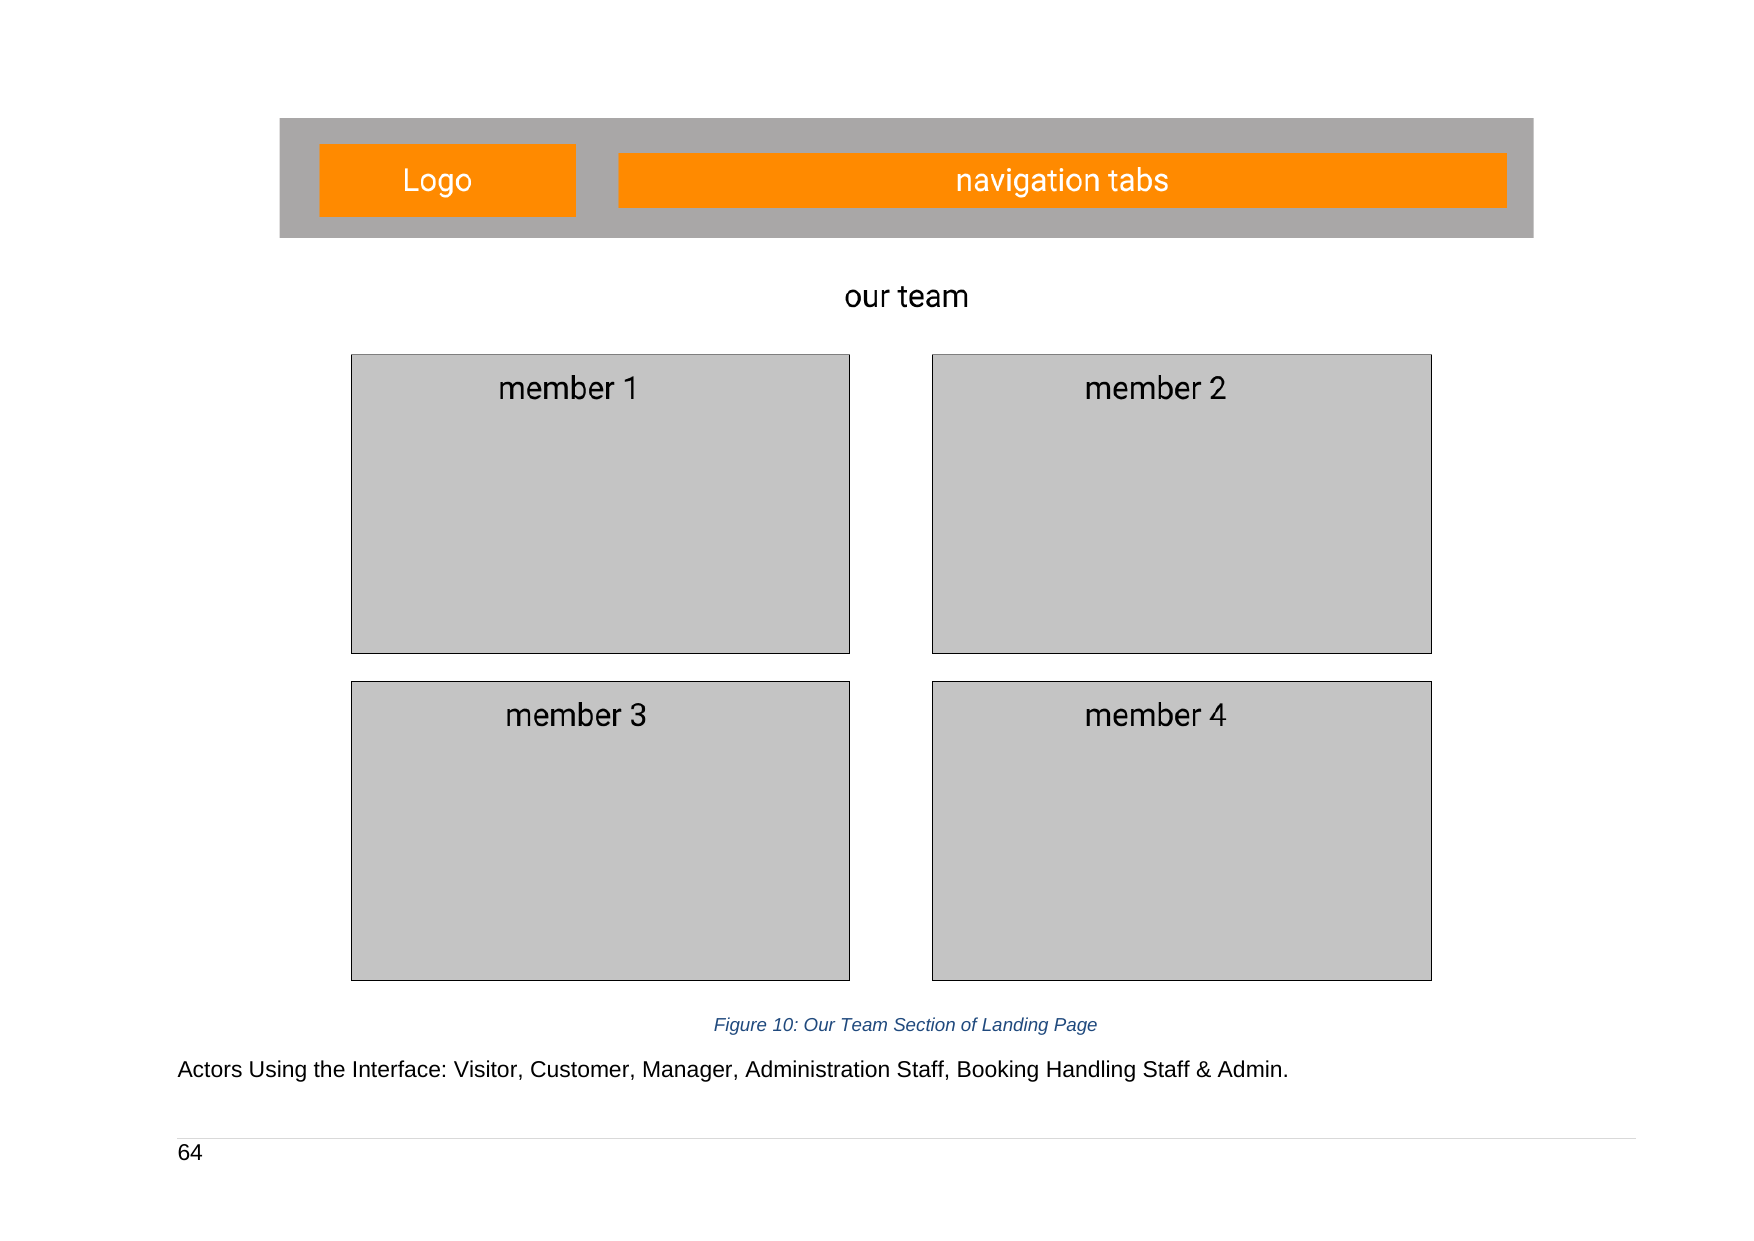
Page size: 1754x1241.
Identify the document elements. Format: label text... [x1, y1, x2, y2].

picture [279, 118, 1534, 1010]
text Figure 10: Our Team Section of Landing Page [177, 1014, 1636, 1035]
text Actors Using the Interface: Visitor, Customer, Manager, Administration Staff, Booking Handling Staff & Admin. [177, 1056, 1636, 1083]
